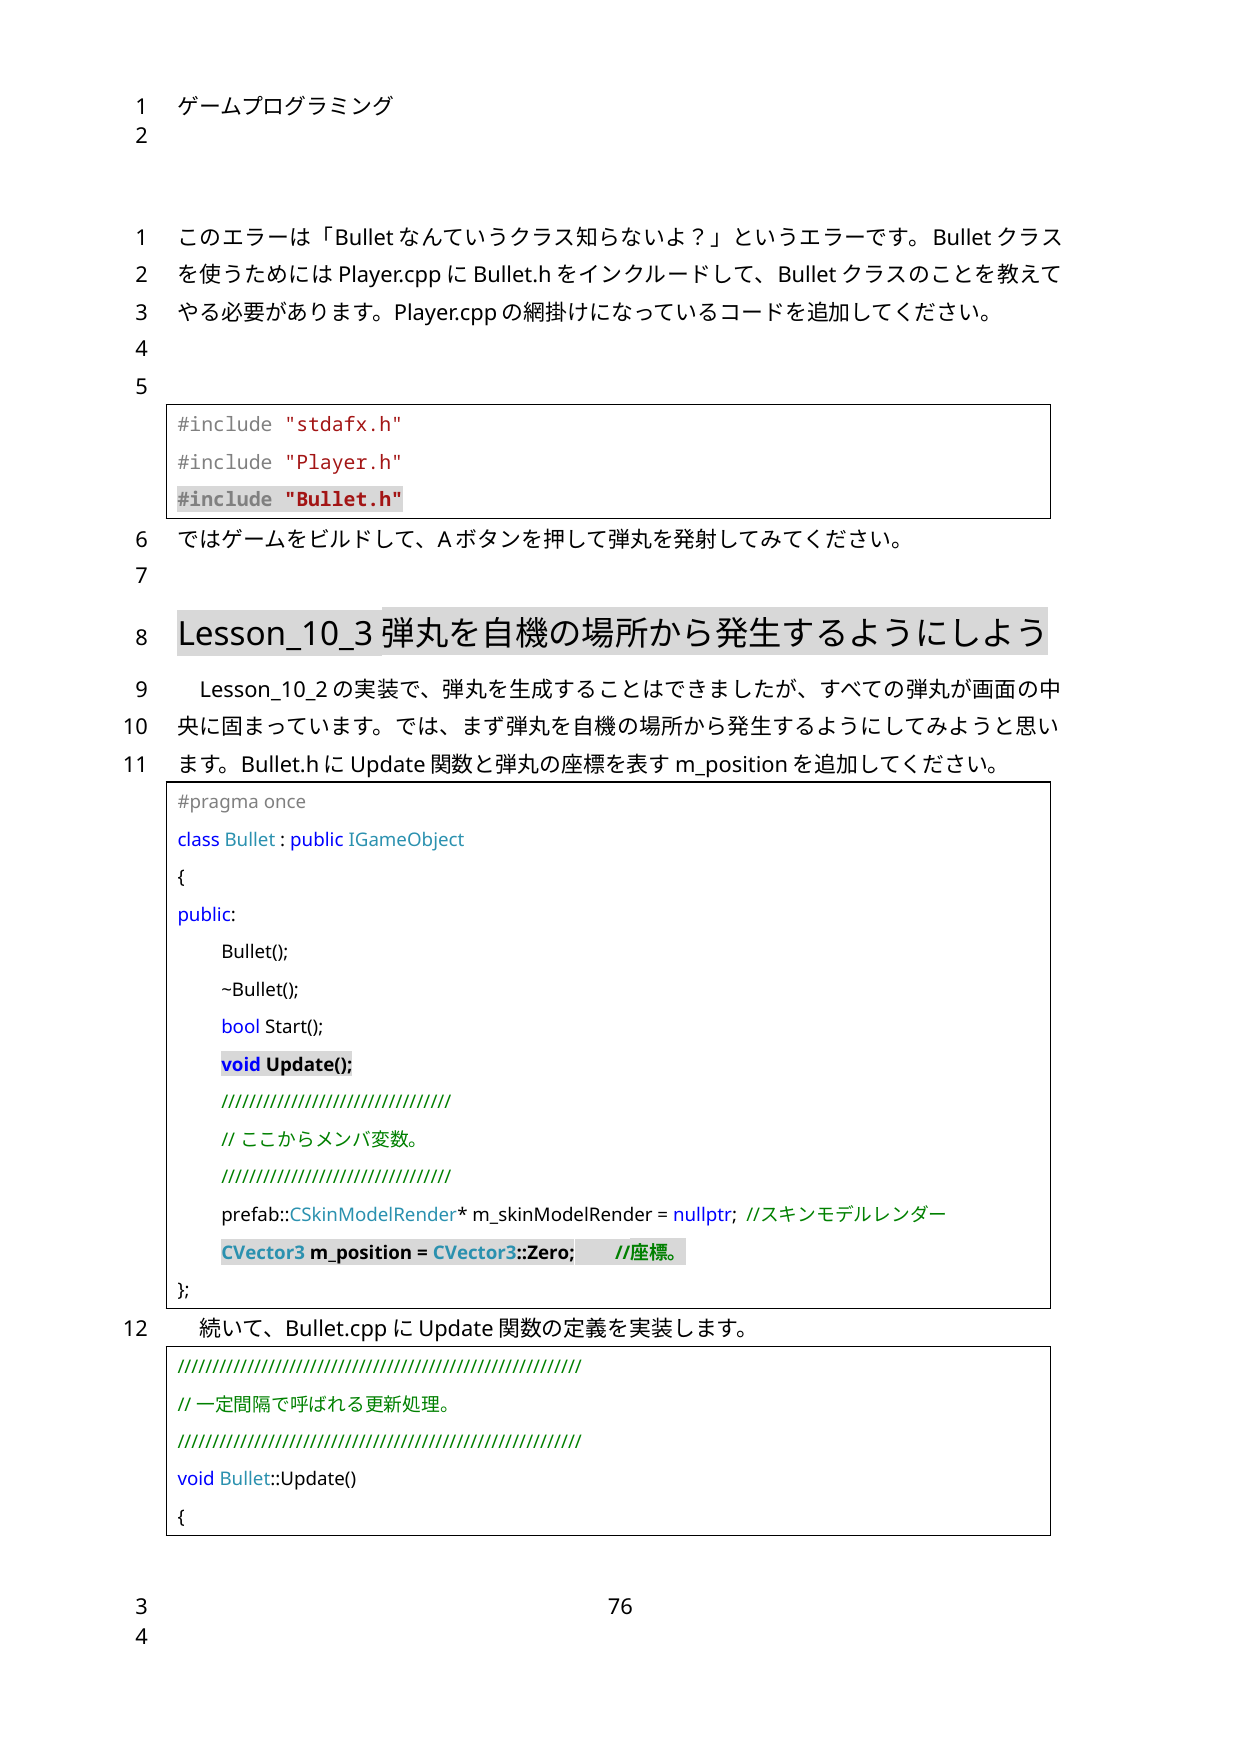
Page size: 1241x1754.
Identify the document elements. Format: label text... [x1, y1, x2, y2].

text 続いて、Bullet.cppにUpdate関数の定義を実装します。 [177, 1308, 1063, 1346]
table_header #include "stdafx.h" #include "Player.h" #include "Bullet.h" [167, 405, 1050, 518]
table_header #pragma once class Bullet : public IGameObject { public: Bullet(); ~Bullet(); bool Start(); void Update(); ///////////////////////////////// // ここからメンバ変数。 ///////////////////////////////// prefab::CSkinModelRender* m_skinModelRender = nullptr; //スキンモデルレンダー CVector3 m_position = CVector3::Zero; //座標。 }; [167, 783, 1050, 1307]
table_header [167, 1347, 1050, 1534]
text Lesson_10_2の実装で、弾丸を生成することはできましたが、すべての弾丸が画面の中央に固まっています。では、まず弾丸を自機の場所から発生するようにしてみようと思います。Bullet.hにUpdate関数と弾丸の座標を表すm_positionを追加してください。 [177, 669, 1063, 781]
text このエラーは「Bulletなんていうクラス知らないよ？」というエラーです。Bulletクラスを使うためにはPlayer.cppにBullet.hをインクルードして、Bulletクラスのことを教えてやる必要があります。Player.cppの網掛けになっているコードを追加してください。 [177, 217, 1063, 329]
text ではゲームをビルドして、Aボタンを押して弾丸を発射してみてください。 [177, 519, 1063, 556]
subtitle Lesson_10_3 弾丸を自機の場所から発生するようにしよう [177, 594, 1063, 669]
